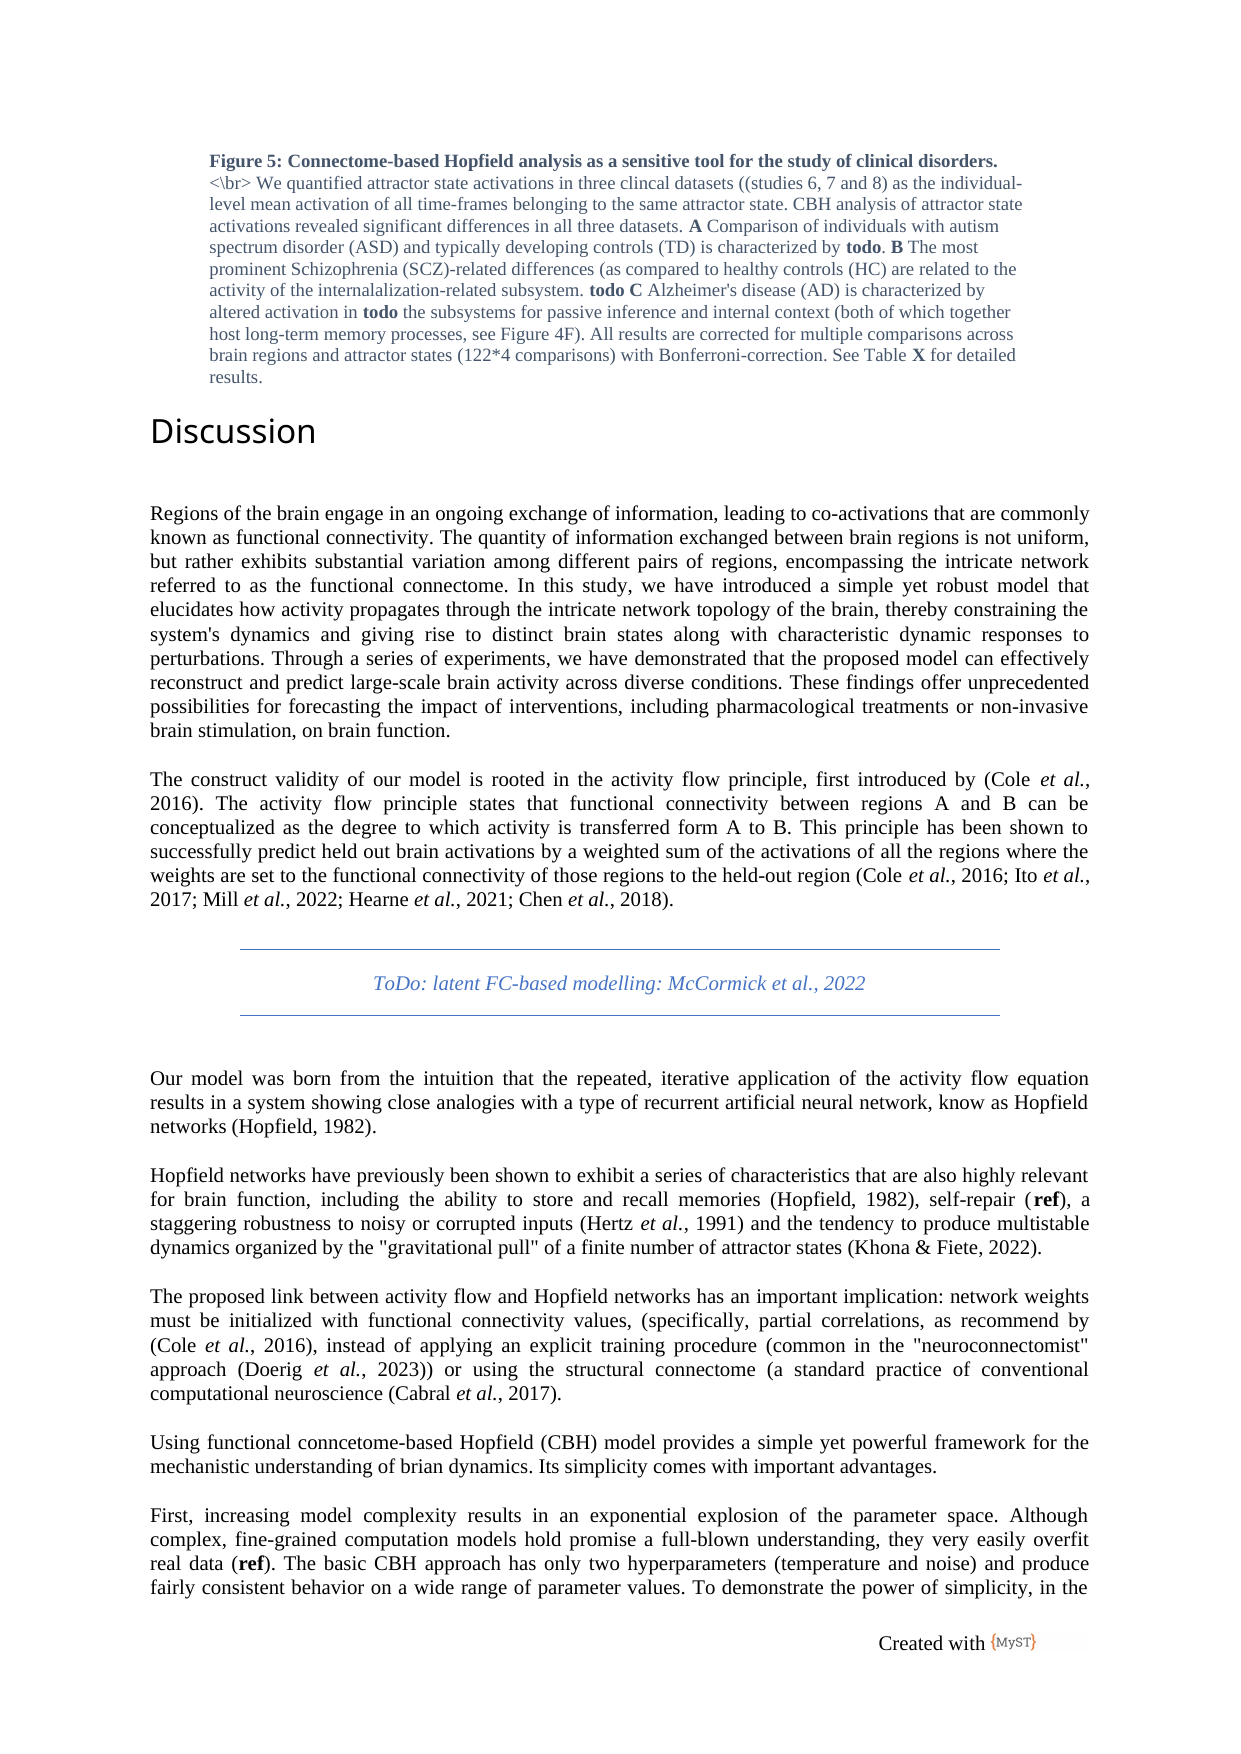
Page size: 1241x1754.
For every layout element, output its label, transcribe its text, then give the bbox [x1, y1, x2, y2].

text Regions of the brain engage in an ongoing exchange of information, leading to co-activations that are commonly known as functional connectivity. The quantity of information exchanged between brain regions is not uniform, but rather exhibits substantial variation among different pairs of regions, encompassing the intricate network referred to as the functional connectome. In this study, we have introduced a simple yet robust model that elucidates how activity propagates through the intricate network topology of the brain, thereby constraining the system's dynamics and giving rise to distinct brain states along with characteristic dynamic responses to perturbations. Through a series of experiments, we have demonstrated that the proposed model can effectively reconstruct and predict large-scale brain activity across diverse conditions. These findings offer unprecedented possibilities for forecasting the impact of interventions, including pharmacological treatments or non-invasive brain stimulation, on brain function. [150, 501, 1090, 742]
text ToDo: latent FC-based modelling: McCormick et al., 2022 [240, 950, 1000, 1015]
text Hopfield networks have previously been shown to exhibit a series of characteristics that are also highly relevant for brain function, including the ability to store and recall memories (Hopfield, 1982), self-repair (ref), a staggering robustness to noisy or corrupted inputs (Hertz et al., 1991) and the tendency to produce multistable dynamics organized by the "gravitational pull" of a finite number of attractor states (Khona & Fiete, 2022). [150, 1163, 1090, 1259]
text The construct validity of our model is rooted in the activity flow principle, first introduced by (Cole et al., 2016). The activity flow principle states that functional connectivity between regions A and B can be conceptualized as the degree to which activity is transferred form A to B. This principle has been shown to successfully predict held out brain activations by a weighted sum of the activations of all the regions where the weights are set to the functional connectivity of those regions to the held-out region (Cole et al., 2016; Ito et al., 2017; Mill et al., 2022; Hearne et al., 2021; Chen et al., 2018). [150, 767, 1090, 911]
picture [990, 1633, 1091, 1651]
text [150, 1503, 1090, 1599]
text The proposed link between activity flow and Hopfield networks has an important implication: network weights must be initialized with functional connectivity values, (specifically, partial correlations, as recommend by (Cole et al., 2016), instead of applying an explicit training procedure (common in the "neuroconnectomist" approach (Doerig et al., 2023)) or using the structural connectome (a standard practice of conventional computational neuroscience (Cabral et al., 2017). [150, 1284, 1090, 1405]
text Our model was born from the intuition that the repeated, iterative application of the activity flow equation results in a system showing close analogies with a type of recurrent artificial neural network, know as Hopfield networks (Hopfield, 1982). [150, 1066, 1090, 1138]
text Using functional conncetome-based Hopfield (CBH) model provides a simple yet powerful framework for the mechanistic understanding of brian dynamics. Its simplicity comes with important advantages. [150, 1430, 1090, 1478]
text Figure 5: Connectome-based Hopfield analysis as a sensitive tool for the study of clinical disorders. <\br> We quantified attractor state activations in three clincal datasets ((studies 6, 7 and 8) as the individual-level mean activation of all time-frames belonging to the same attractor state. CBH analysis of attractor state activations revealed significant differences in all three datasets. A Comparison of individuals with autism spectrum disorder (ASD) and typically developing controls (TD) is characterized by todo. B The most prominent Schizophrenia (SCZ)-related differences (as compared to healthy controls (HC) are related to the activity of the internalalization-related subsystem. todo C Alzheimer's disease (AD) is characterized by altered activation in todo the subsystems for passive inference and internal context (both of which together host long-term memory processes, see Figure 4F). All results are corrected for multiple comparisons across brain regions and attractor states (122*4 comparisons) with Bonferroni-correction. See Table X for detailed results. [209, 150, 1036, 387]
subtitle Discussion [150, 408, 1090, 453]
